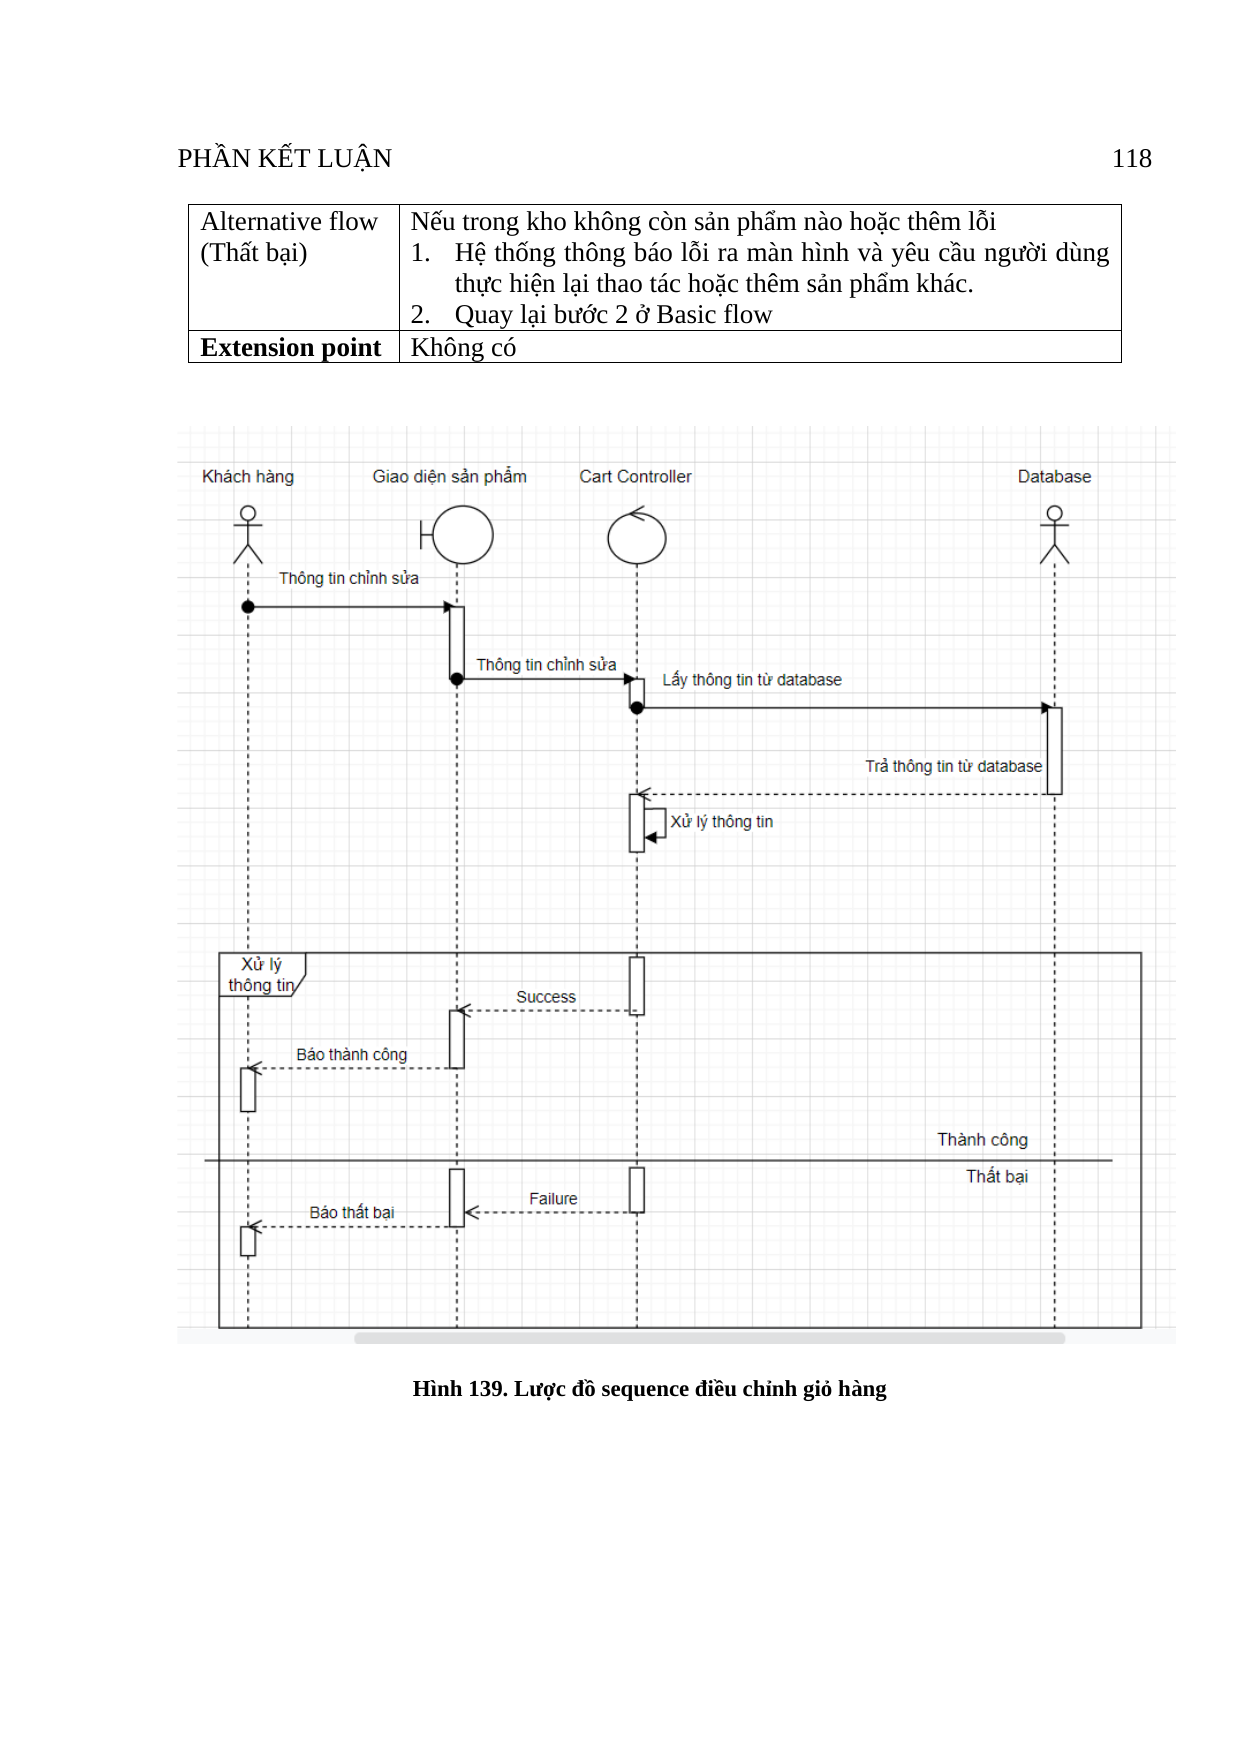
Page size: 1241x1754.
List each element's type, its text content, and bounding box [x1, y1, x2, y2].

table_cell Nếu trong kho không còn sản phẩm nào hoặc thêm lỗi Hệ thống thông báo lỗi ra màn hình và yêu cầu người dùng thực hiện lại thao tác hoặc thêm sản phẩm khác. Quay lại bước 2 ở Basic flow [400, 205, 1121, 330]
table_cell Alternative flow (Thất bại) [189, 205, 399, 330]
table_cell Extension point [189, 331, 399, 362]
picture [177, 426, 1176, 1344]
table_cell Không có [400, 331, 1121, 362]
